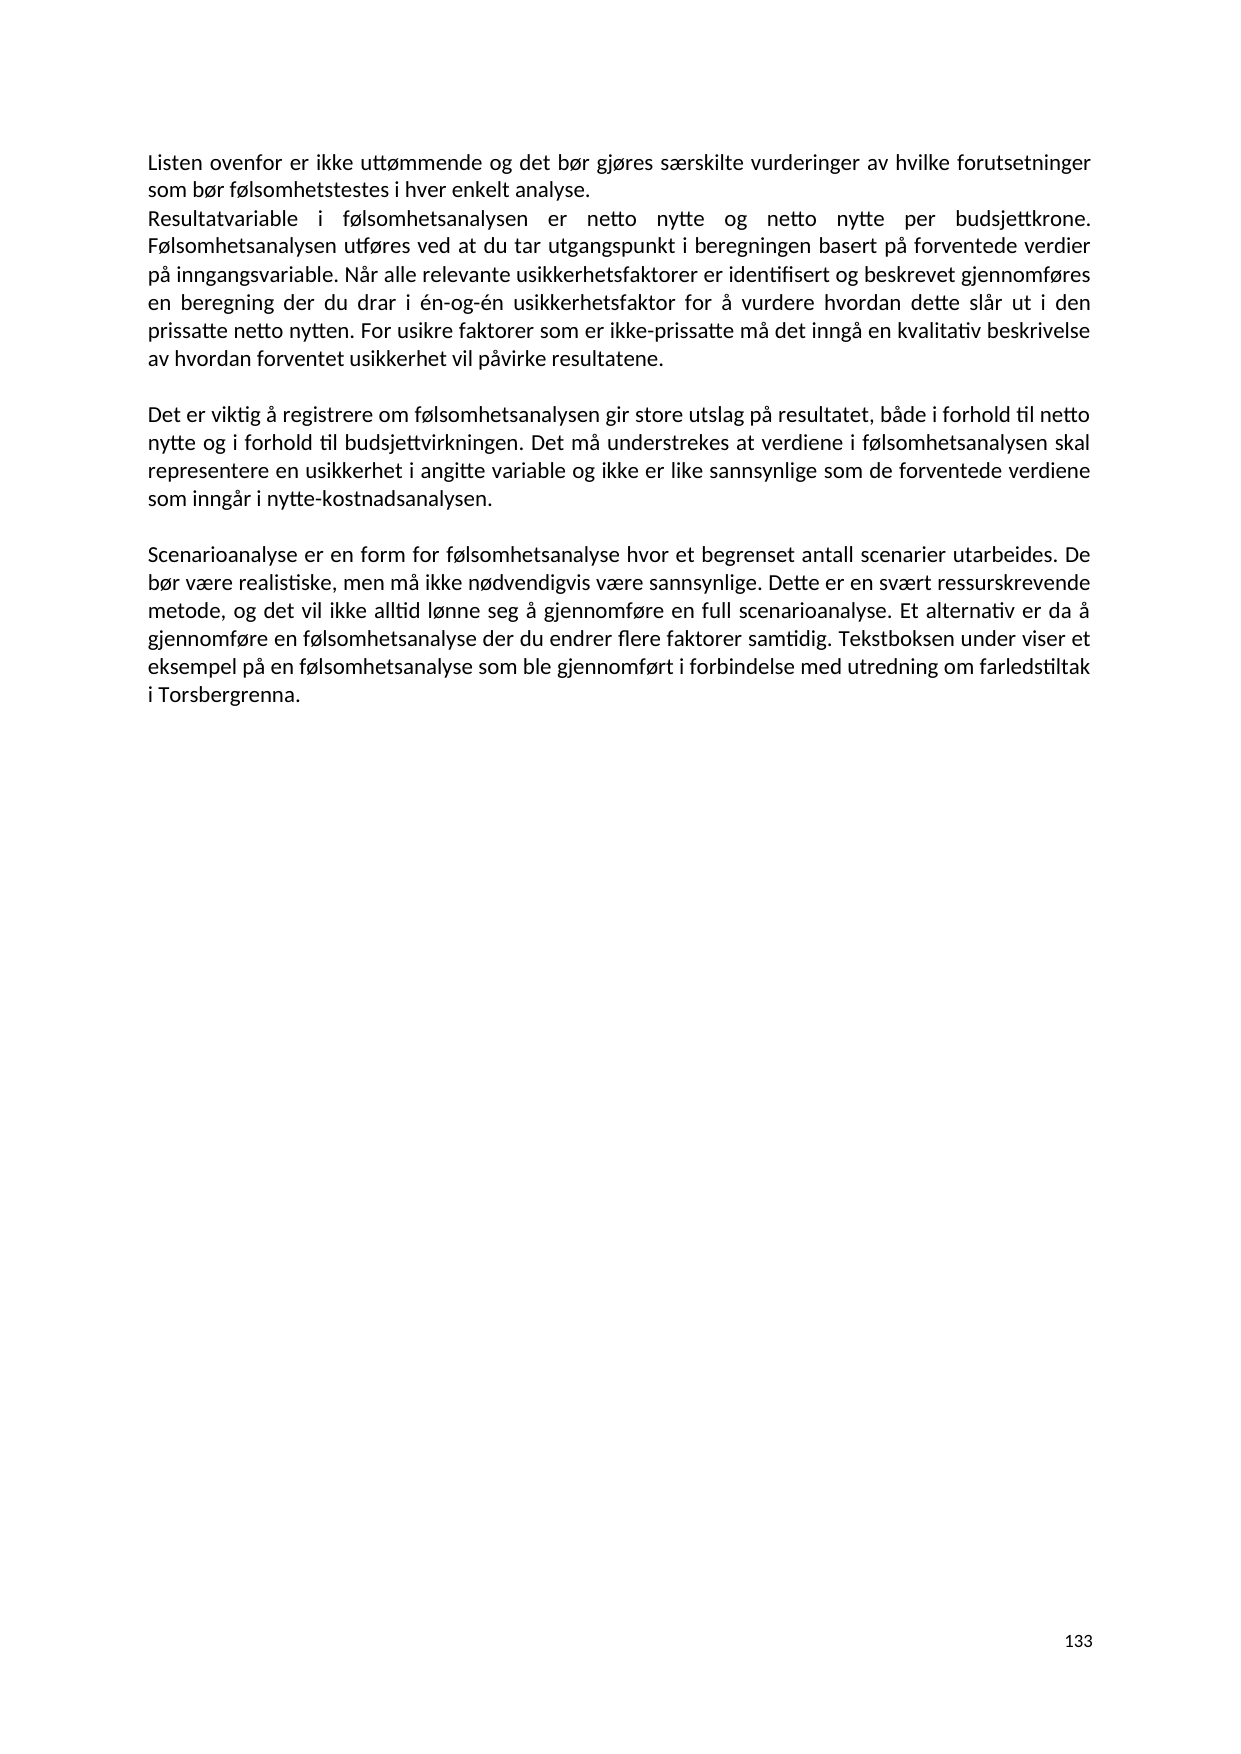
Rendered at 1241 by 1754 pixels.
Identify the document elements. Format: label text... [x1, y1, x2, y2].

text Resultatvariable i følsomhetsanalysen er netto nytte og netto nytte per budsjettkrone. Følsomhetsanalysen utføres ved at du tar utgangspunkt i beregningen basert på forventede verdier på inngangsvariable. Når alle relevante usikkerhetsfaktorer er identifisert og beskrevet gjennomføres en beregning der du drar i én-og-én usikkerhetsfaktor for å vurdere hvordan dette slår ut i den prissatte netto nytten. For usikre faktorer som er ikke-prissatte må det inngå en kvalitativ beskrivelse av hvordan forventet usikkerhet vil påvirke resultatene. [148, 204, 1093, 372]
text Listen ovenfor er ikke uttømmende og det bør gjøres særskilte vurderinger av hvilke forutsetninger som bør følsomhetstestes i hver enkelt analyse. [148, 148, 1093, 204]
text Scenarioanalyse er en form for følsomhetsanalyse hvor et begrenset antall scenarier utarbeides. De bør være realistiske, men må ikke nødvendigvis være sannsynlige. Dette er en svært ressurskrevende metode, og det vil ikke alltid lønne seg å gjennomføre en full scenarioanalyse. Et alternativ er da å gjennomføre en følsomhetsanalyse der du endrer flere faktorer samtidig. Tekstboksen under viser et eksempel på en følsomhetsanalyse som ble gjennomført i forbindelse med utredning om farledstiltak i Torsbergrenna. [148, 540, 1093, 708]
text Det er viktig å registrere om følsomhetsanalysen gir store utslag på resultatet, både i forhold til netto nytte og i forhold til budsjettvirkningen. Det må understrekes at verdiene i følsomhetsanalysen skal representere en usikkerhet i angitte variable og ikke er like sannsynlige som de forventede verdiene som inngår i nytte-kostnadsanalysen. [148, 400, 1093, 512]
